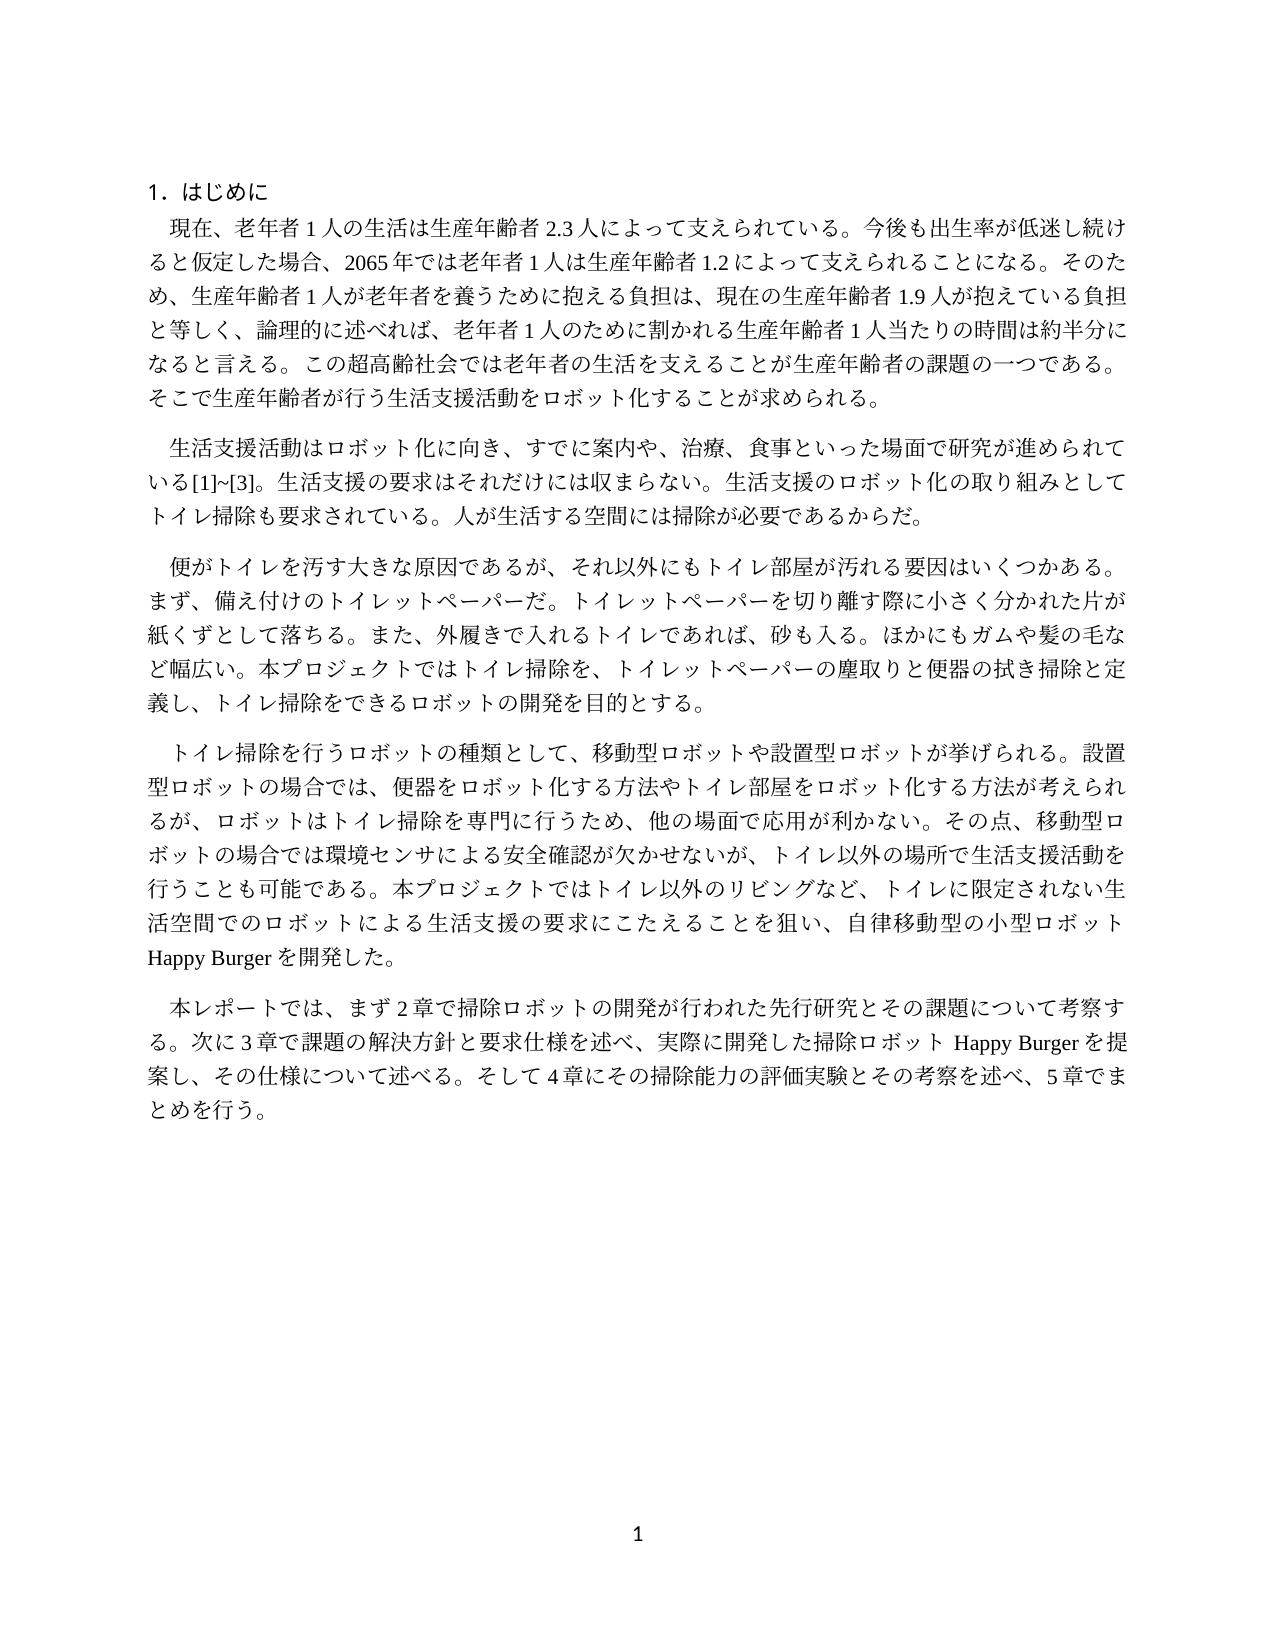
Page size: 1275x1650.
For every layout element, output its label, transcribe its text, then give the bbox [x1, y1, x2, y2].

subtitle 1．はじめに [147, 173, 1128, 209]
text 本レポートでは、まず2章で掃除ロボットの開発が行われた先行研究とその課題について考察する。次に3章で課題の解決方針と要求仕様を述べ、実際に開発した掃除ロボットHappy Burgerを提案し、その仕様について述べる。そして4章にその掃除能力の評価実験とその考察を述べ、5章でまとめを行う。 [147, 991, 1128, 1124]
text トイレ掃除を行うロボットの種類として、移動型ロボットや設置型ロボットが挙げられる。設置型ロボットの場合では、便器をロボット化する方法やトイレ部屋をロボット化する方法が考えられるが、ロボットはトイレ掃除を専門に行うため、他の場面で応用が利かない。その点、移動型ロボットの場合では環境センサによる安全確認が欠かせないが、トイレ以外の場所で生活支援活動を行うことも可能である。本プロジェクトではトイレ以外のリビングなど、トイレに限定されない生活空間でのロボットによる生活支援の要求にこたえることを狙い、自律移動型の小型ロボットHappy Burgerを開発した。 [147, 737, 1128, 972]
text 現在、老年者1人の生活は生産年齢者2.3人によって支えられている。今後も出生率が低迷し続けると仮定した場合、2065年では老年者1人は生産年齢者1.2によって支えられることになる。そのため、生産年齢者1人が老年者を養うために抱える負担は、現在の生産年齢者1.9人が抱えている負担と等しく、論理的に述べれば、老年者1人のために割かれる生産年齢者1人当たりの時間は約半分になると言える。この超高齢社会では老年者の生活を支えることが生産年齢者の課題の一つである。そこで生産年齢者が行う生活支援活動をロボット化することが求められる。 [147, 211, 1128, 412]
text 便がトイレを汚す大きな原因であるが、それ以外にもトイレ部屋が汚れる要因はいくつかある。まず、備え付けのトイレットペーパーだ。トイレットペーパーを切り離す際に小さく分かれた片が紙くずとして落ちる。また、外履きで入れるトイレであれば、砂も入る。ほかにもガムや髪の毛など幅広い。本プロジェクトではトイレ掃除を、トイレットペーパーの塵取りと便器の拭き掃除と定義し、トイレ掃除をできるロボットの開発を目的とする。 [147, 550, 1128, 717]
text 生活支援活動はロボット化に向き、すでに案内や、治療、食事といった場面で研究が進められている[1]~[3]。生活支援の要求はそれだけには収まらない。生活支援のロボット化の取り組みとしてトイレ掃除も要求されている。人が生活する空間には掃除が必要であるからだ。 [147, 432, 1128, 531]
